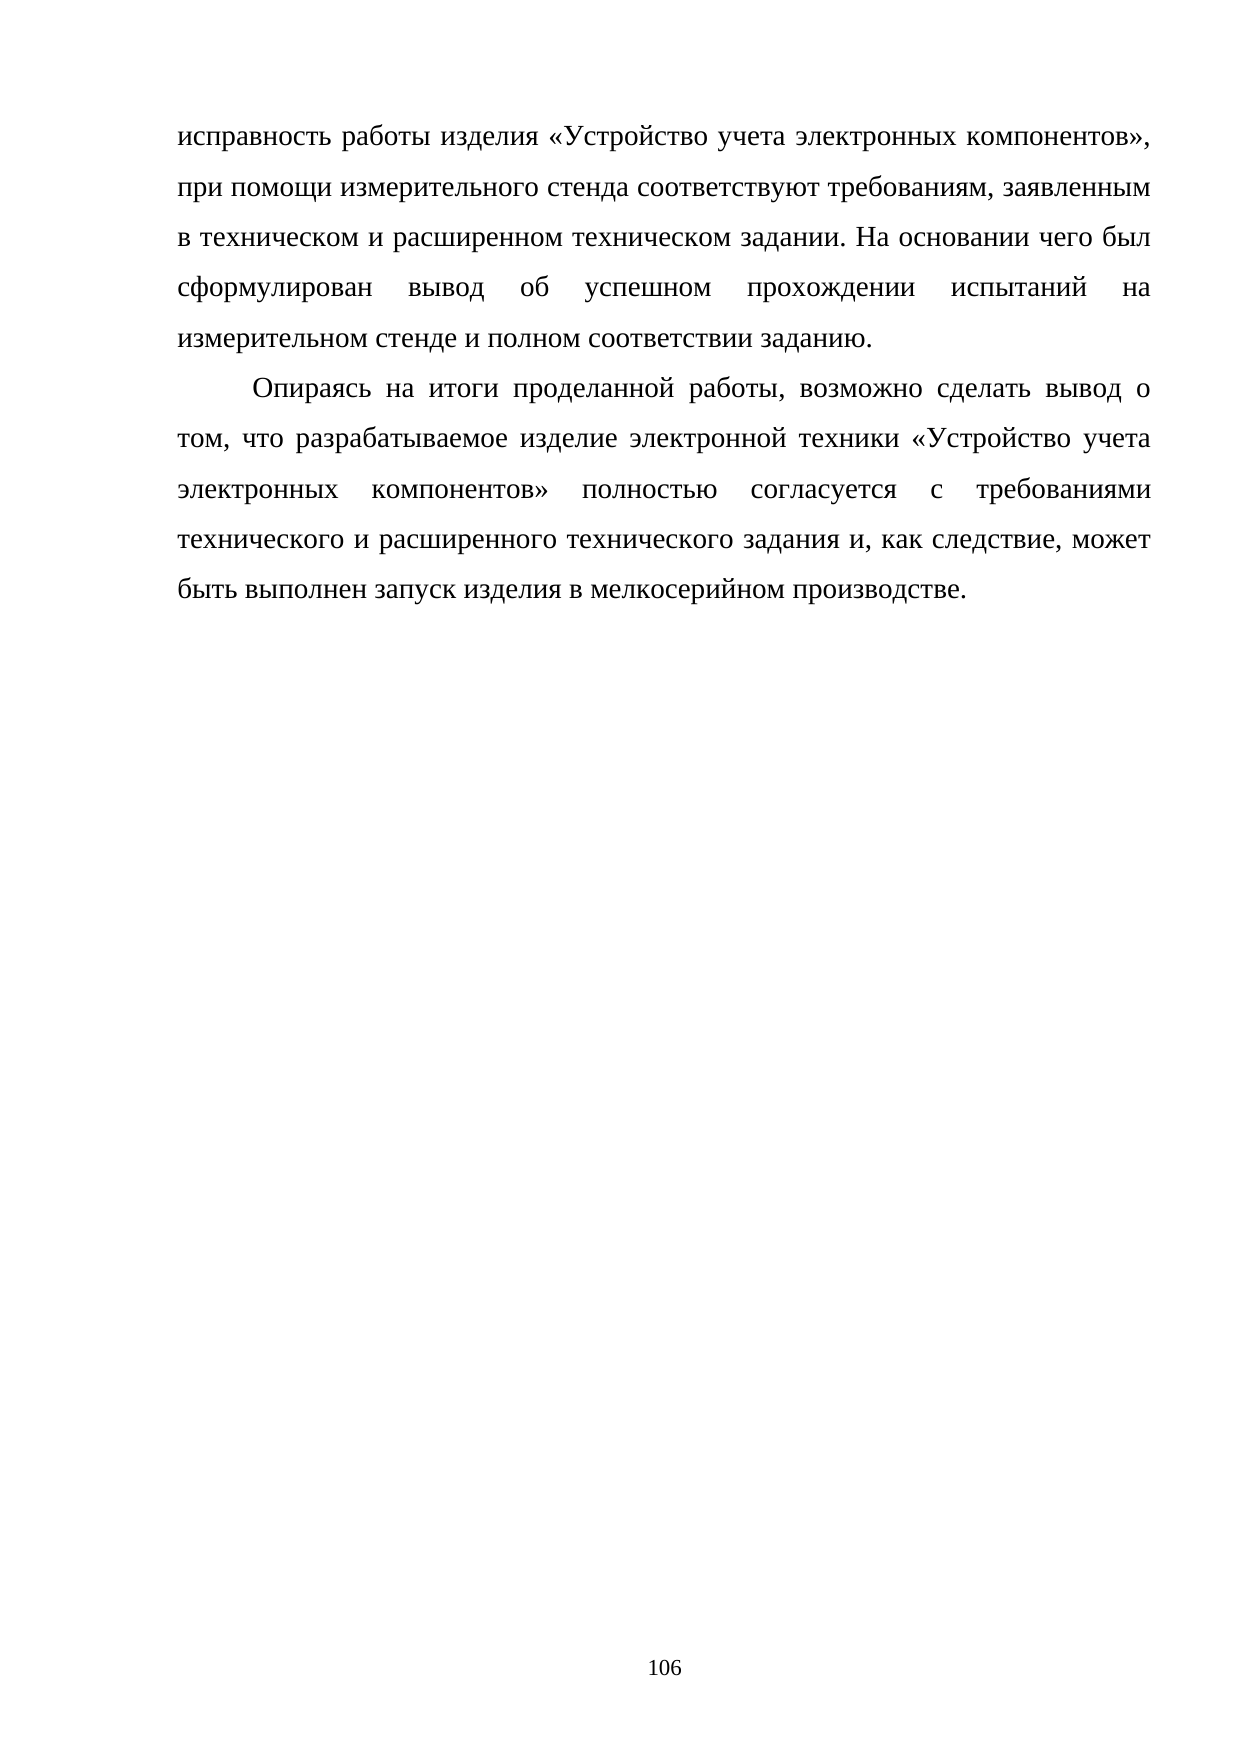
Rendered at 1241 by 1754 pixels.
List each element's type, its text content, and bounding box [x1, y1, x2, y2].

text Опираясь на итоги проделанной работы, возможно сделать вывод о том, что разрабатываемое изделие электронной техники «Устройство учета электронных компонентов» полностью согласуется с требованиями технического и расширенного технического задания и, как следствие, может быть выполнен запуск изделия в мелкосерийном производстве. [177, 370, 1152, 605]
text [177, 118, 1152, 353]
